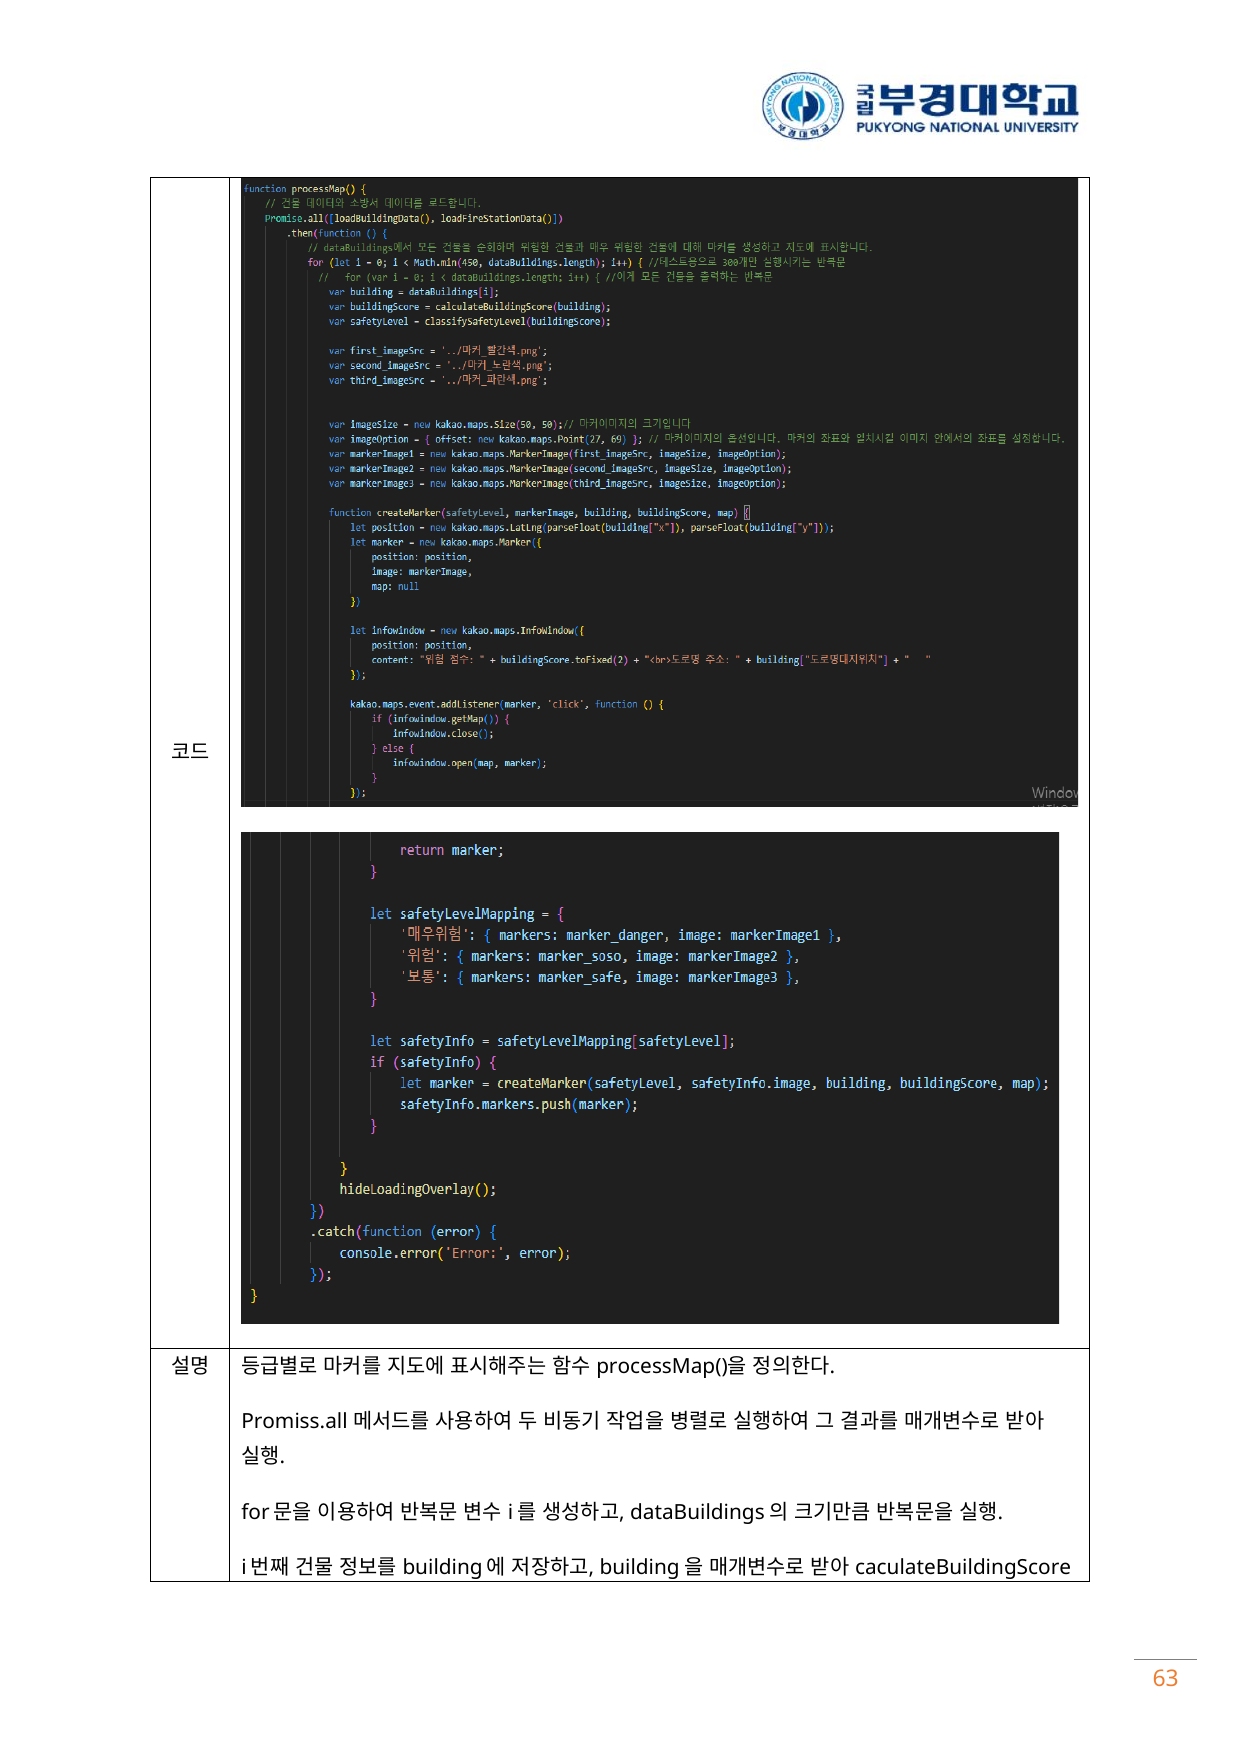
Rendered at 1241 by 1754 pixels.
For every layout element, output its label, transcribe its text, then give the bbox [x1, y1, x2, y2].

table_cell 설명 [151, 1349, 229, 1581]
picture [241, 178, 1079, 807]
table_cell 코드 [151, 178, 229, 1348]
picture [241, 832, 1060, 1324]
table_cell [230, 178, 1089, 1348]
picture [753, 60, 1091, 151]
